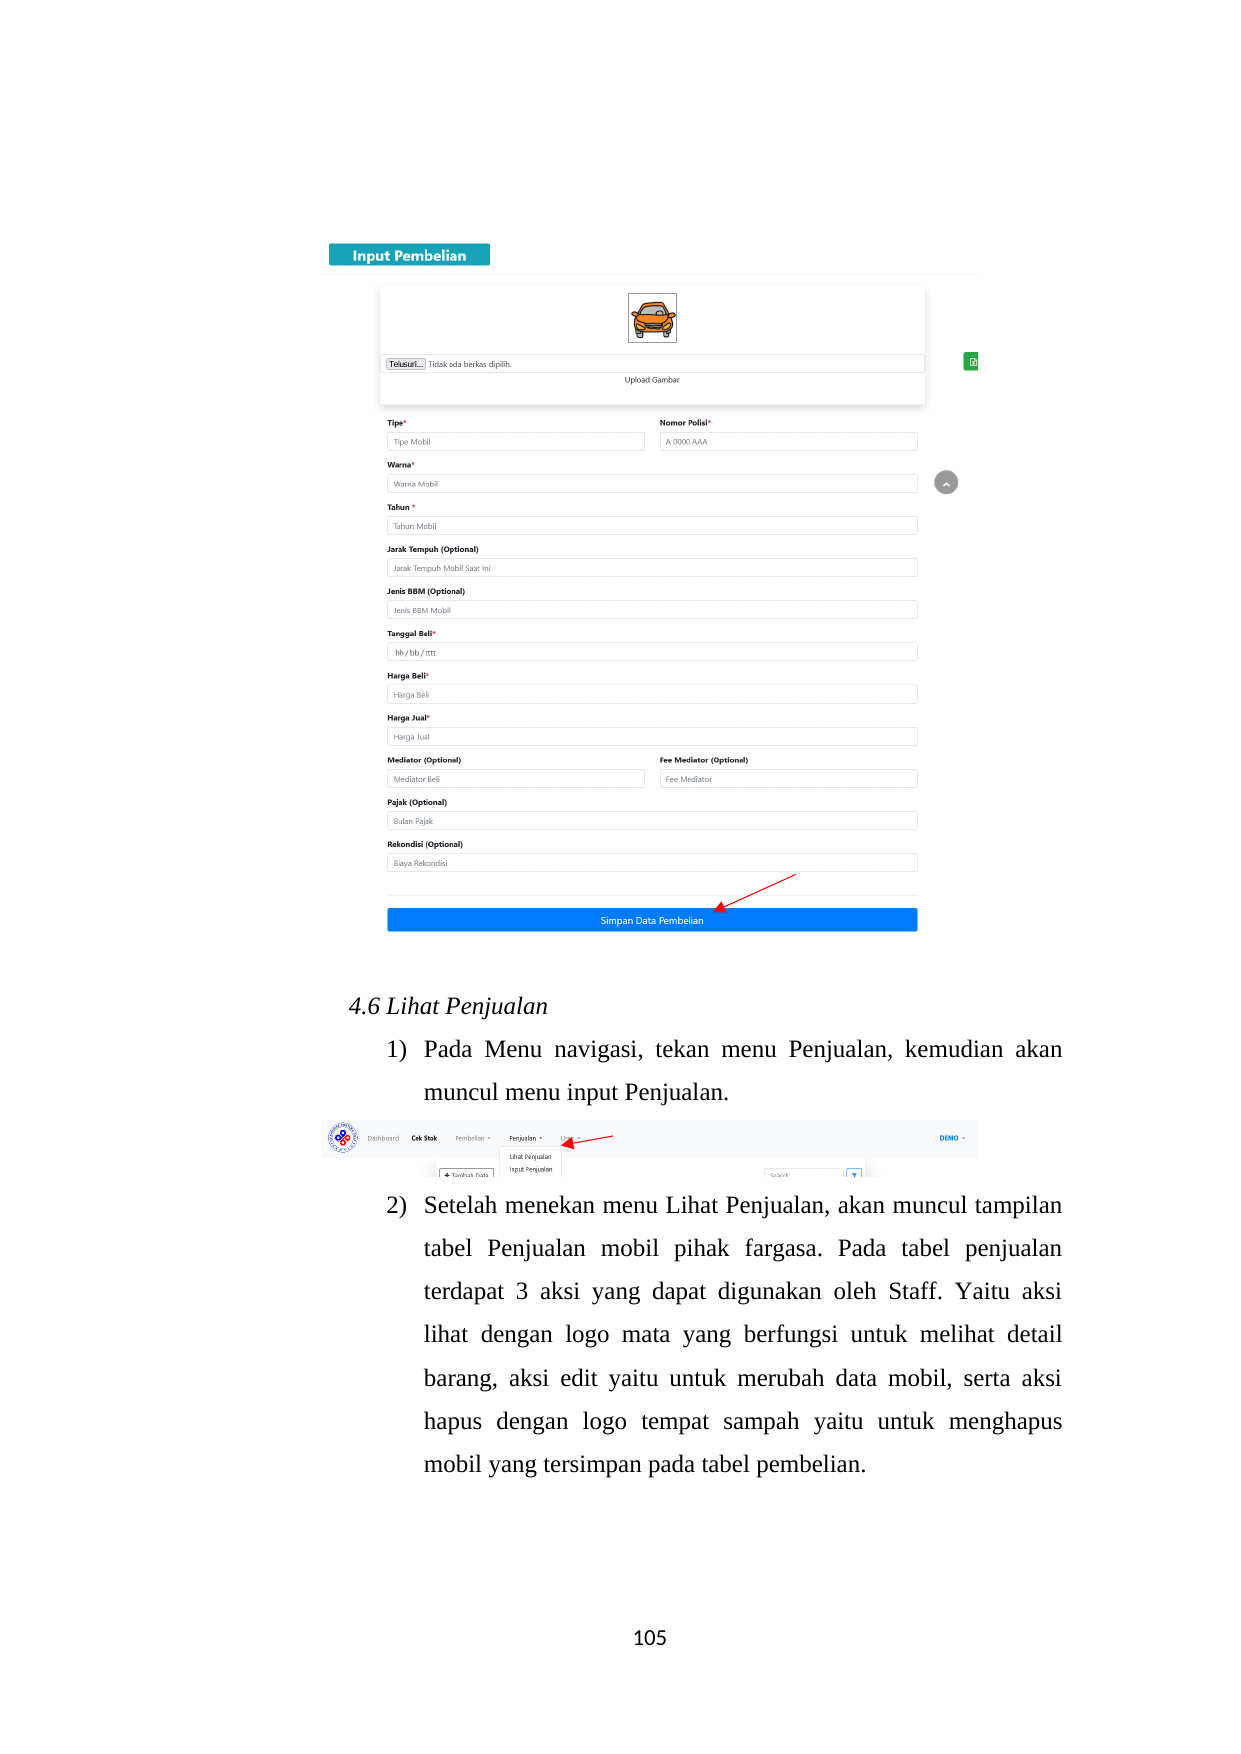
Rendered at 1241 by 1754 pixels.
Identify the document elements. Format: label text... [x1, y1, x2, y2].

picture [321, 236, 979, 934]
list Pada Menu navigasi, tekan menu Penjualan, kemudian akan muncul menu input Penjualan. [386, 1034, 1063, 1106]
list 4.6 Lihat Penjualan [349, 991, 1063, 1020]
list Setelah menekan menu Lihat Penjualan, akan muncul tampilan tabel Penjualan mobil pihak fargasa. Pada tabel penjualan terdapat 3 aksi yang dapat digunakan oleh Staff. Yaitu aksi lihat dengan logo mata yang berfungsi untuk melihat detail barang, aksi edit yaitu untuk merubah data mobil, serta aksi hapus dengan logo tempat sampah yaitu untuk menghapus mobil yang tersimpan pada tabel pembelian. [386, 1190, 1063, 1478]
picture [321, 1120, 979, 1177]
